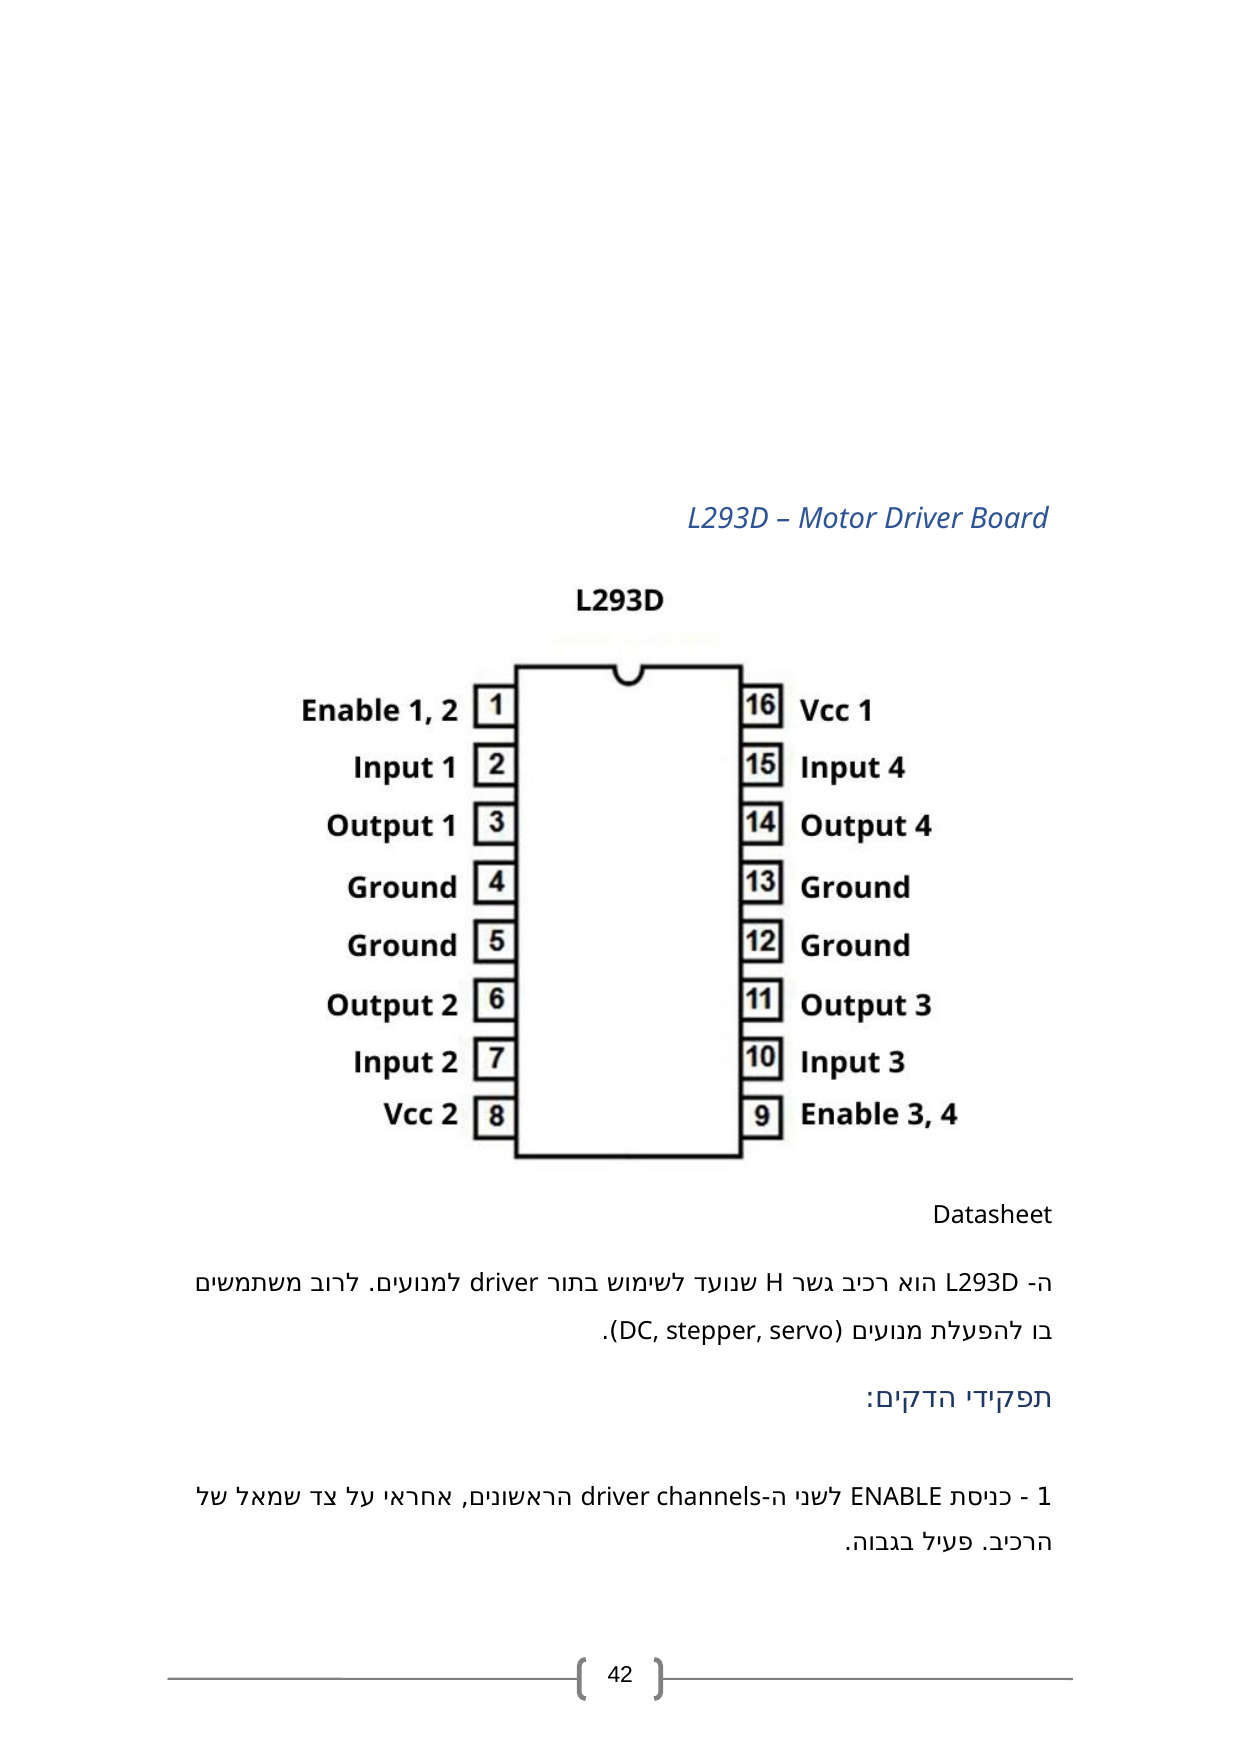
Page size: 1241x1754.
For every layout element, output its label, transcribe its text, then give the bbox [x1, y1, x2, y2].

subtitle תפקידי הדקים: [187, 1381, 1053, 1414]
subtitle L293D – Motor Driver Board [187, 497, 1053, 555]
text ה- L293D הוא רכיב גשר H שנועד לשימוש בתור driver למנועים. לרוב משתמשים בו להפעלת מנועים (DC, stepper, servo). [187, 1264, 1053, 1347]
text 1 - כניסת ENABLE לשני ה-driver channels הראשונים, אחראי על צד שמאל של הרכיב. פעיל בגבוה. [187, 1478, 1053, 1556]
text Datasheet [187, 1196, 1053, 1231]
picture [187, 555, 1053, 1174]
